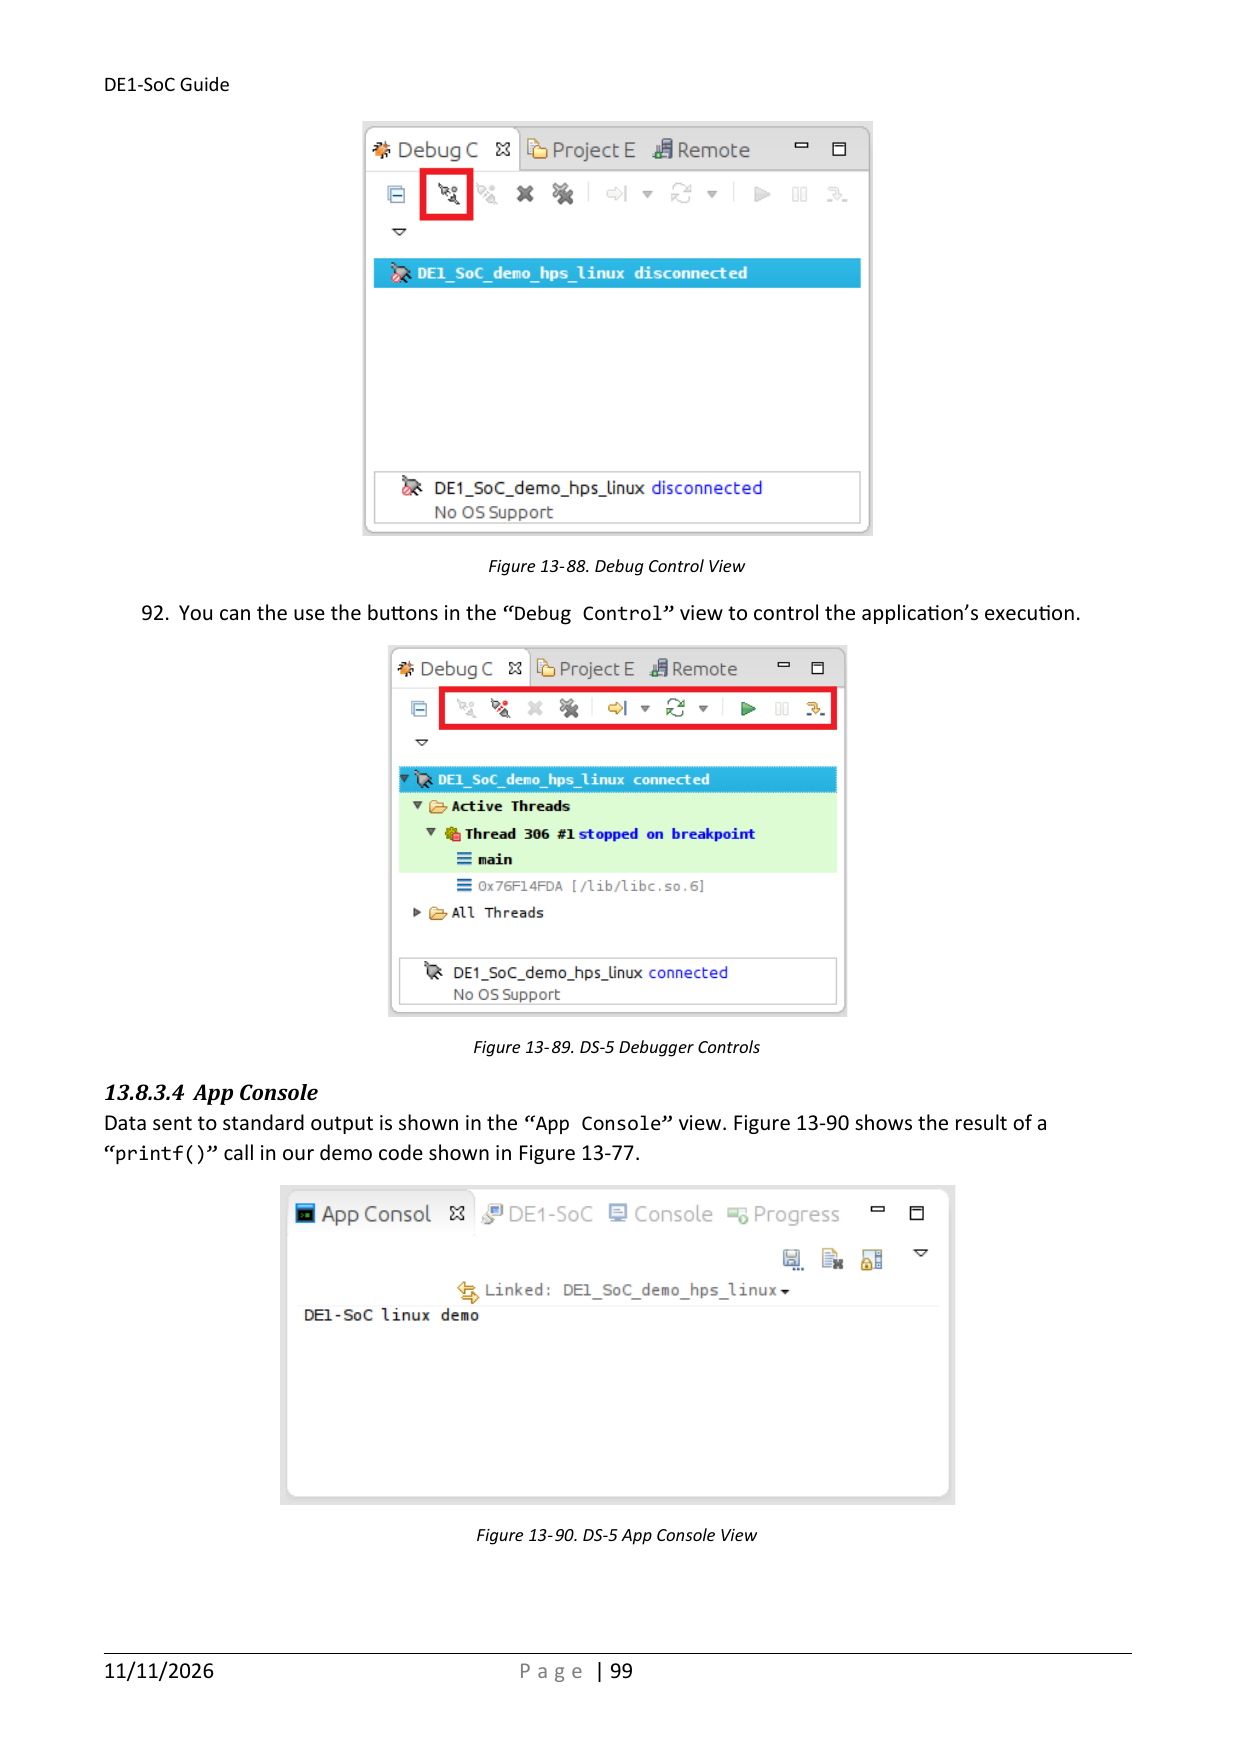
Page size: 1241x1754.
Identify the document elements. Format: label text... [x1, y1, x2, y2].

picture [387, 645, 848, 1017]
list You can the use the buttons in the “Debug Control” view to control the application’s execution. [141, 598, 1132, 626]
picture [362, 121, 873, 536]
subtitle App Console [103, 1079, 1132, 1106]
picture [280, 1185, 956, 1505]
